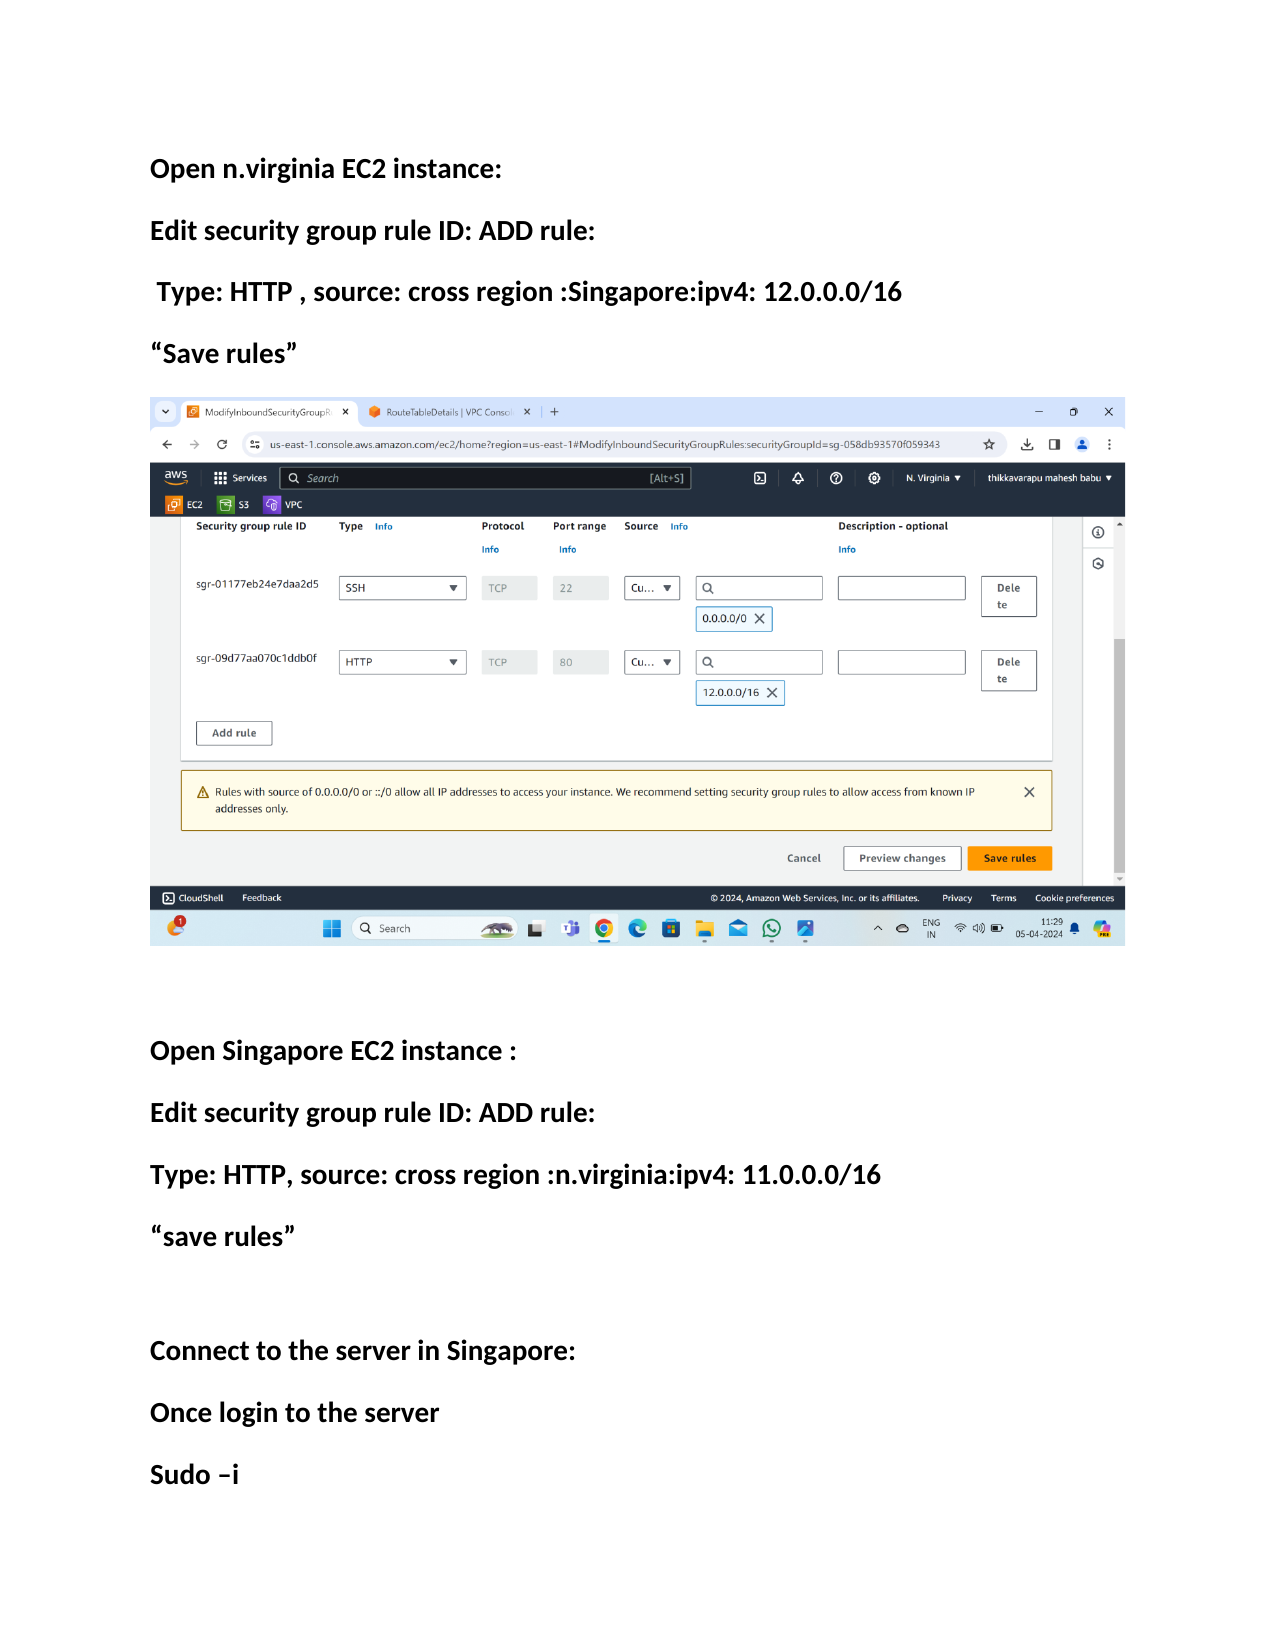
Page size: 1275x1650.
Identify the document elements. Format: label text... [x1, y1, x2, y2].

text Open Singapore EC2 instance : [150, 1032, 1125, 1068]
text “save rules” [150, 1218, 1125, 1253]
text Open n.virginia EC2 instance: [150, 150, 1125, 186]
text Edit security group rule ID: ADD rule: [150, 212, 1125, 247]
picture [150, 397, 1125, 946]
text Once login to the server [150, 1394, 1125, 1430]
text Type: HTTP, source: cross region :n.virginia:ipv4: 11.0.0.0/16 [150, 1156, 1125, 1192]
text Connect to the server in Singapore: [150, 1332, 1125, 1368]
text Type: HTTP , source: cross region :Singapore:ipv4: 12.0.0.0/16 [150, 273, 1125, 309]
text “Save rules” [150, 335, 1125, 371]
text Sudo –i [150, 1456, 1125, 1492]
text Edit security group rule ID: ADD rule: [150, 1094, 1125, 1130]
